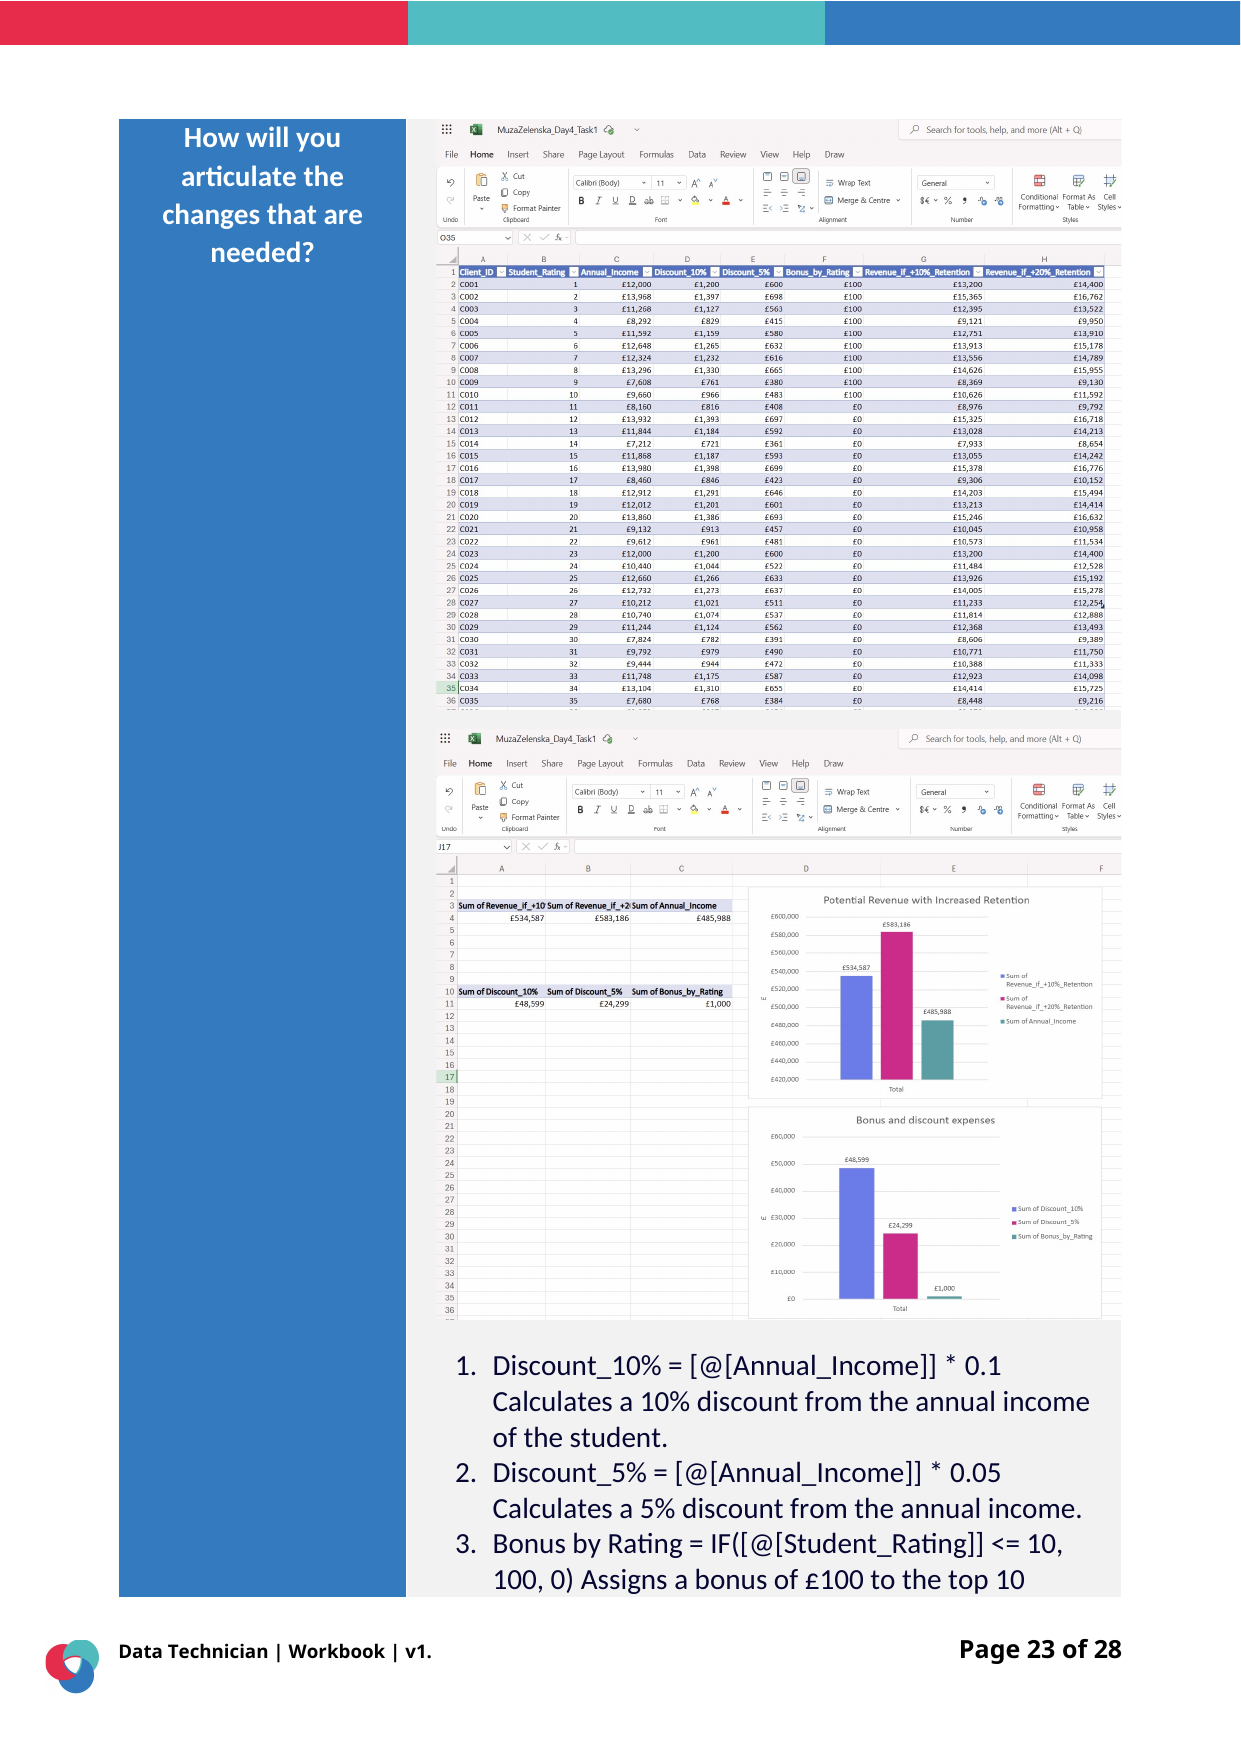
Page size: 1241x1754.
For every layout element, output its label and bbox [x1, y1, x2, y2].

table_cell [119, 119, 406, 1597]
picture [45, 1640, 100, 1694]
table_cell [407, 119, 1121, 1597]
